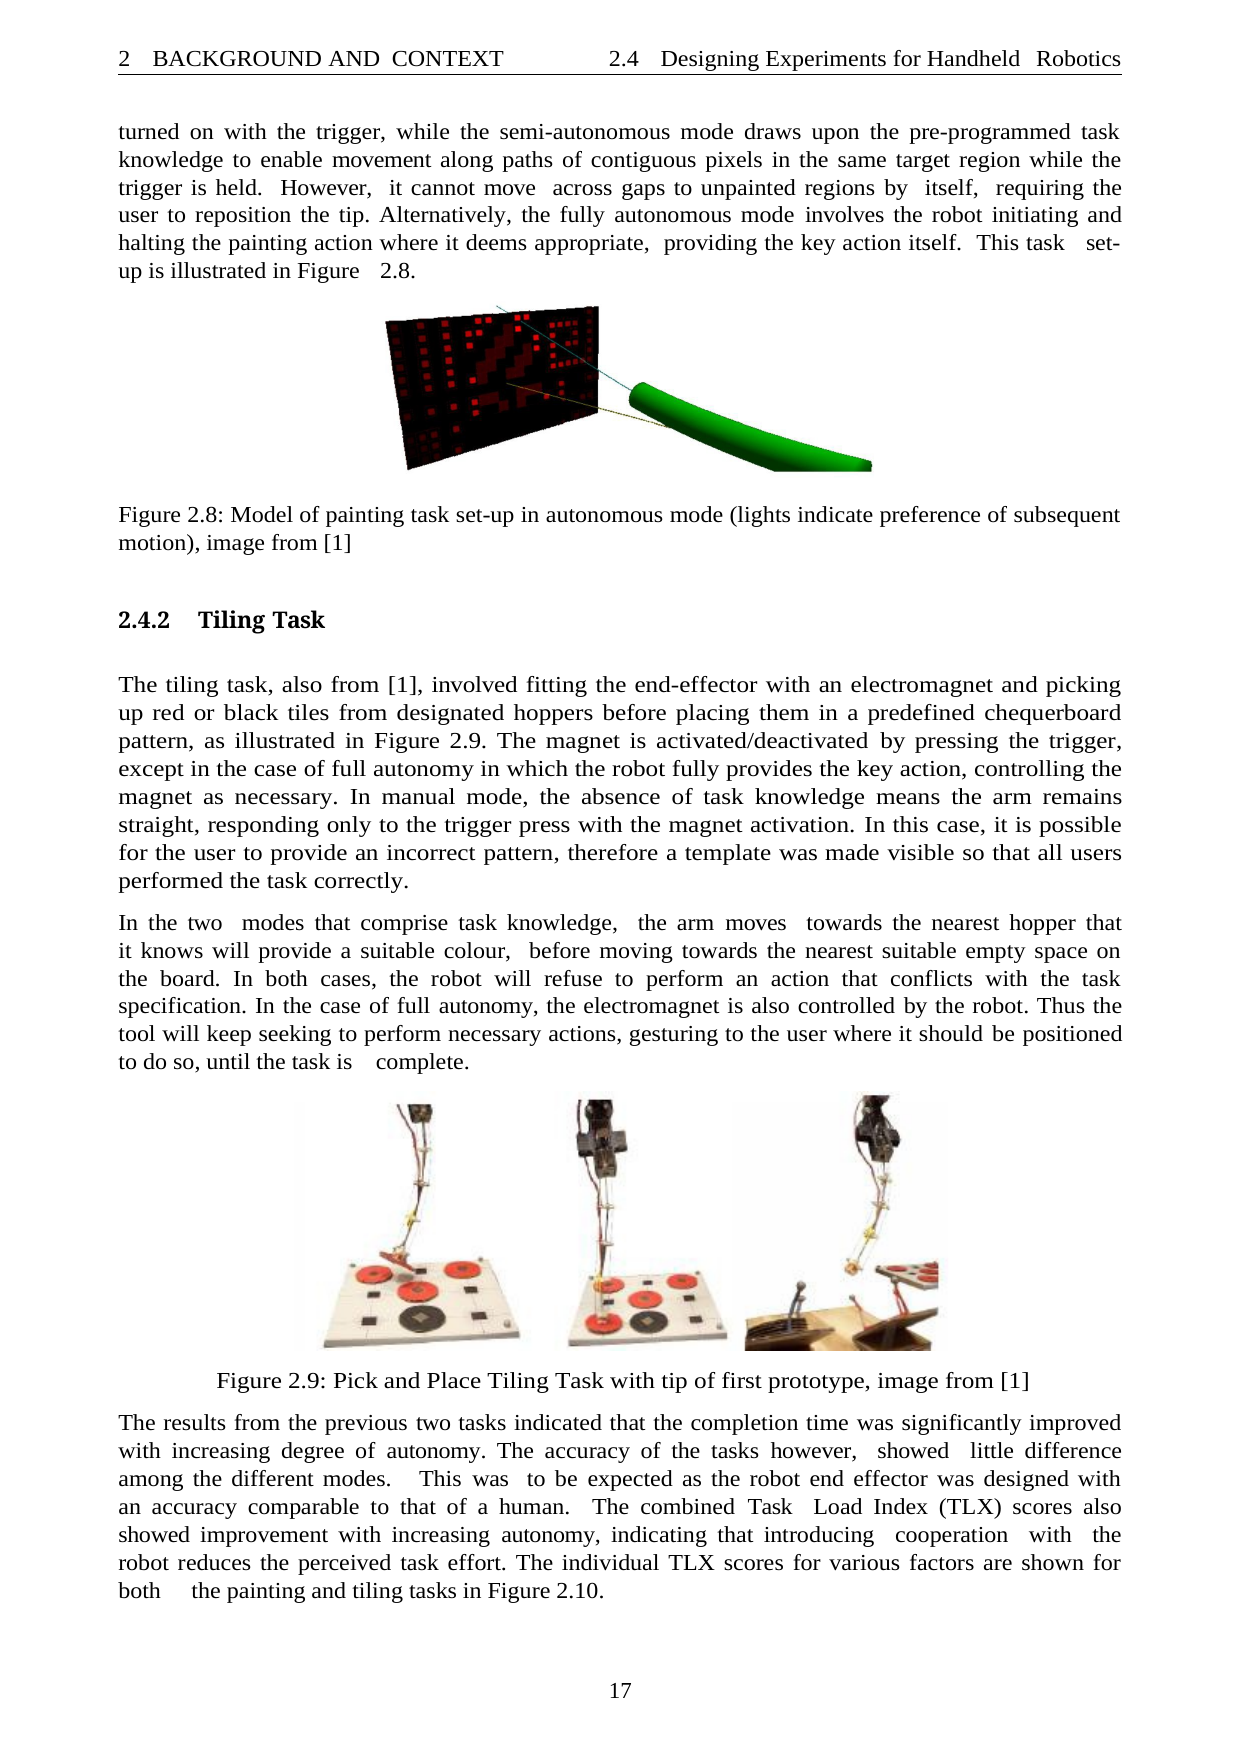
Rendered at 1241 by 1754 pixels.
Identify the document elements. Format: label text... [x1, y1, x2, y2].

text The results from the previous two tasks indicated that the completion time was significantly improved with increasing degree of autonomy. The accuracy of the tasks however, showed little difference among the different modes. This was to be expected as the robot end effector was designed with an accuracy comparable to that of a human. The combined Task Load Index (TLX) scores also showed improvement with increasing autonomy, indicating that introducing cooperation with the robot reduces the perceived task effort. The individual TLX scores for various factors are shown for both the painting and tiling tasks in Figure 2.10. [118, 1409, 1122, 1603]
picture [293, 1091, 949, 1351]
text In the two modes that comprise task knowledge, the arm moves towards the nearest hopper that it knows will provide a suitable colour, before moving towards the nearest suitable empty space on the board. In both cases, the robot will refuse to perform an action that conflicts with the task specification. In the case of full autonomy, the electromagnet is also controlled by the robot. Thus the tool will keep seeking to perform necessary actions, gesturing to the user where it should be positioned to do so, until the task is complete. [118, 909, 1122, 1075]
text The tiling task, also from [1], involved fitting the end-effector with an electromagnet and picking up red or black tiles from designated hoppers before placing them in a predefined chequerboard pattern, as illustrated in Figure 2.9. The magnet is activated/deactivated by pressing the trigger, except in the case of full autonomy in which the robot fully provides the key action, controlling the magnet as necessary. In manual mode, the absence of task knowledge means the arm remains straight, responding only to the trigger press with the magnet activation. In this case, it is possible for the user to provide an incorrect pattern, therefore a template was made visible so that all users performed the task correctly. [118, 671, 1122, 893]
text turned on with the trigger, while the semi-autonomous mode draws upon the pre-programmed task knowledge to enable movement along paths of contiguous pixels in the same target region while the trigger is held. However, it cannot move across gaps to unpainted regions by itself, requiring the user to reposition the tip. Alternatively, the fully autonomous mode involves the robot initiating and halting the painting action where it deems appropriate, providing the key action itself. This task set-up is illustrated in Figure 2.8. [118, 118, 1122, 284]
list Tiling Task [118, 603, 1134, 635]
picture [369, 301, 878, 485]
